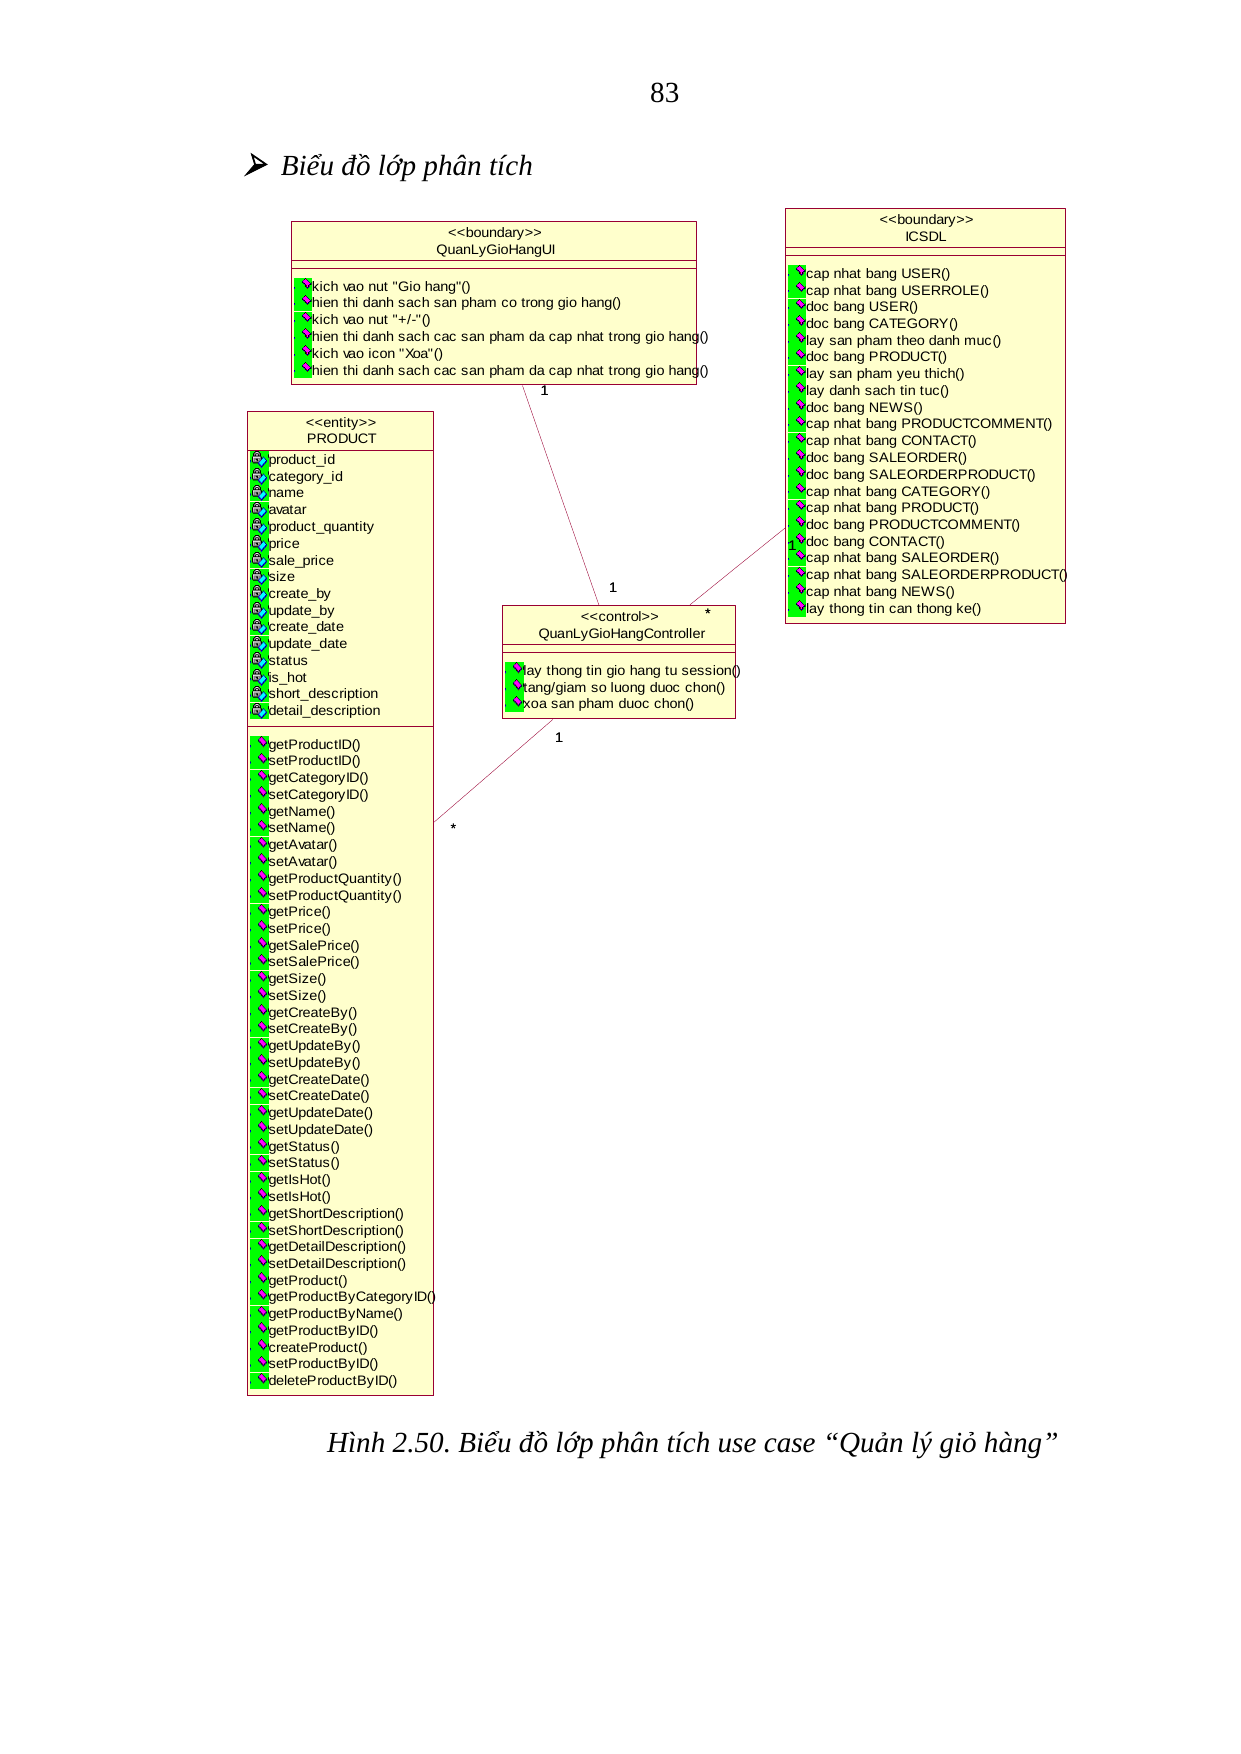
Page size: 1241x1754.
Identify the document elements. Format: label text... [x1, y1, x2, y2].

list Biểu đồ lớp phân tích [243, 148, 1122, 181]
